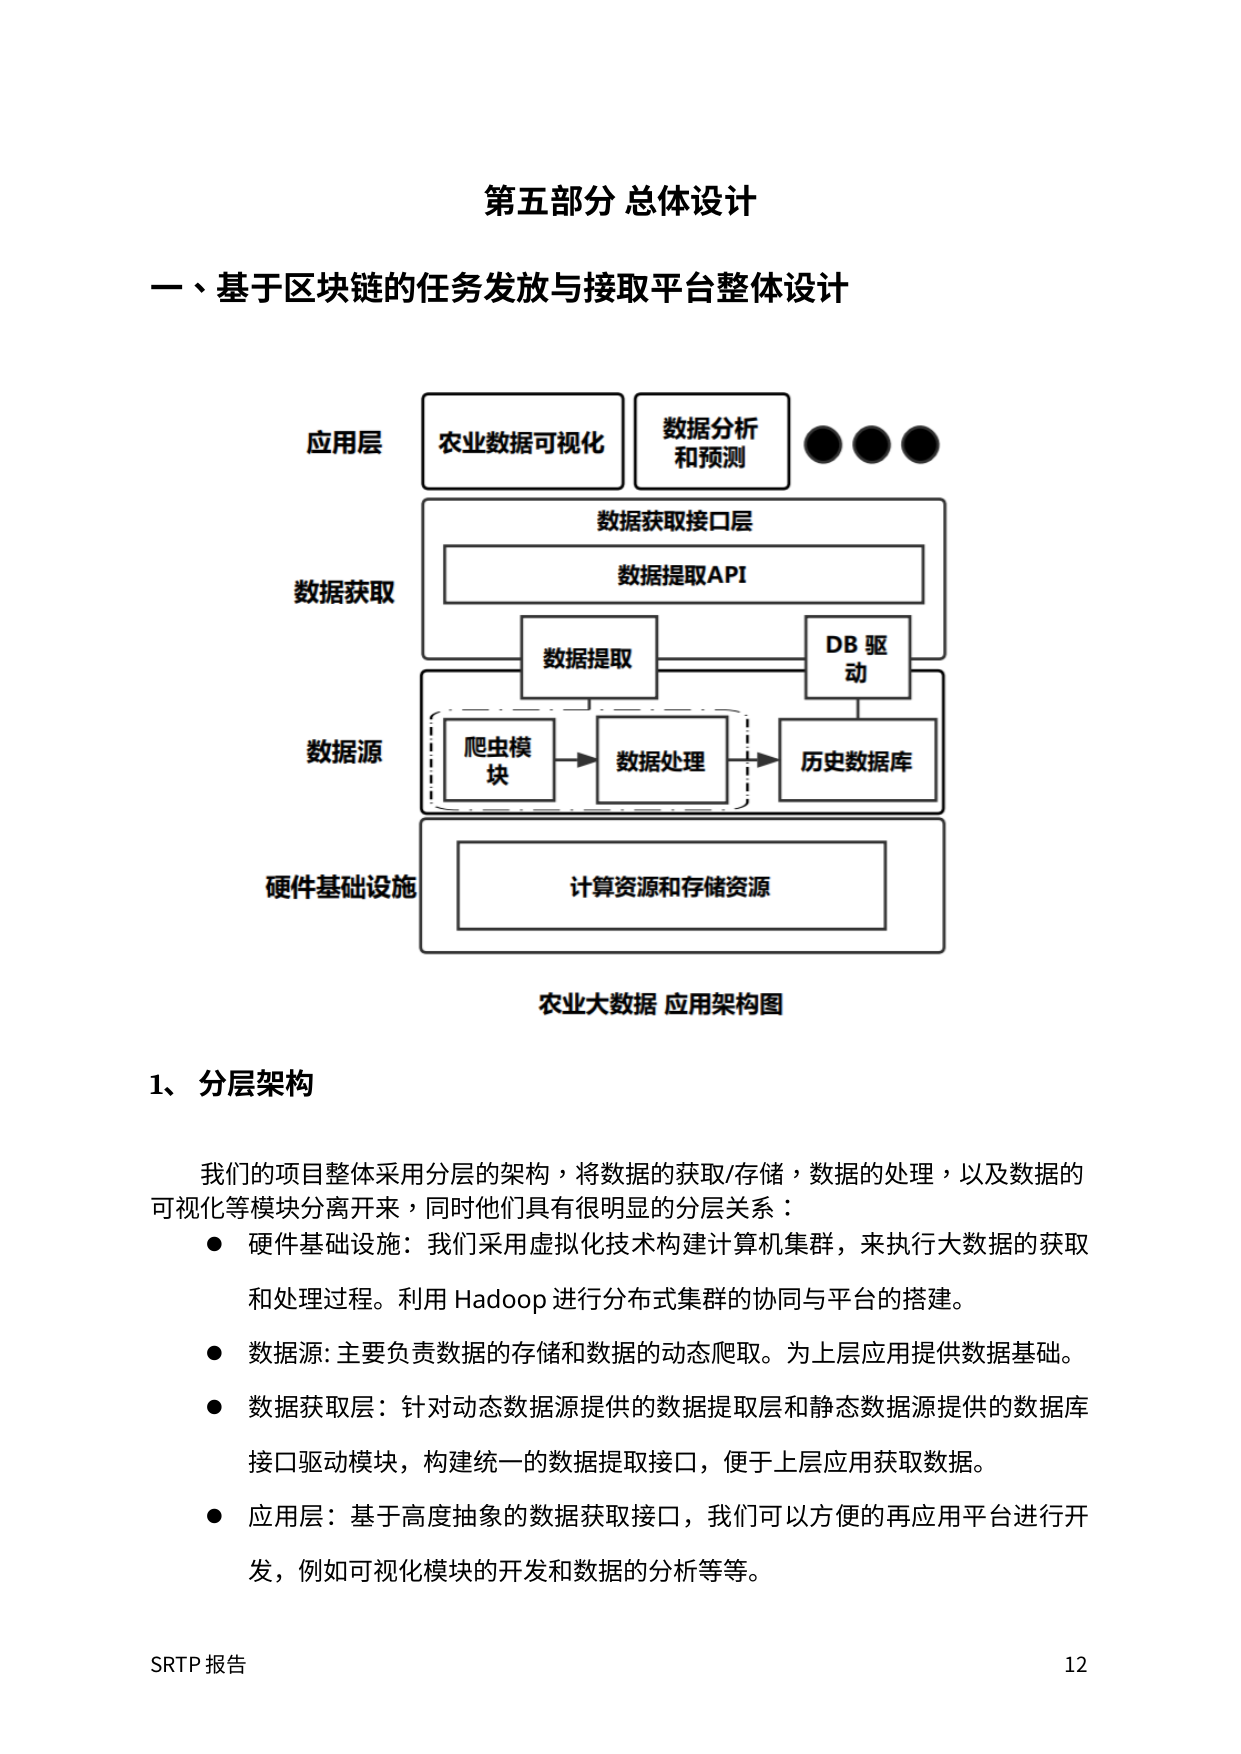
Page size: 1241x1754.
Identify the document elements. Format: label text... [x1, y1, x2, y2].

list 应用层：基于高度抽象的数据获取接口，我们可以方便的再应用平台进行开发，例如可视化模块的开发和数据的分析等等。 [205, 1497, 1090, 1587]
list 硬件基础设施：我们采用虚拟化技术构建计算机集群，来执行大数据的获取和处理过程。利用Hadoop进行分布式集群的协同与平台的搭建。 [205, 1225, 1090, 1315]
list 数据源: 主要负责数据的存储和数据的动态爬取。为上层应用提供数据基础。 [205, 1333, 1090, 1370]
list 数据获取层：针对动态数据源提供的数据提取层和静态数据源提供的数据库接口驱动模块，构建统一的数据提取接口，便于上层应用获取数据。 [205, 1388, 1090, 1478]
subtitle 第五部分 总体设计 [150, 175, 1090, 223]
subtitle 一、基于区块链的任务发放与接取平台整体设计 [150, 265, 1090, 310]
text 我们的项目整体采用分层的架构，将数据的获取/存储，数据的处理，以及数据的可视化等模块分离开来，同时他们具有很明显的分层关系： [150, 1157, 1090, 1225]
subtitle 分层架构 [150, 1061, 1090, 1103]
